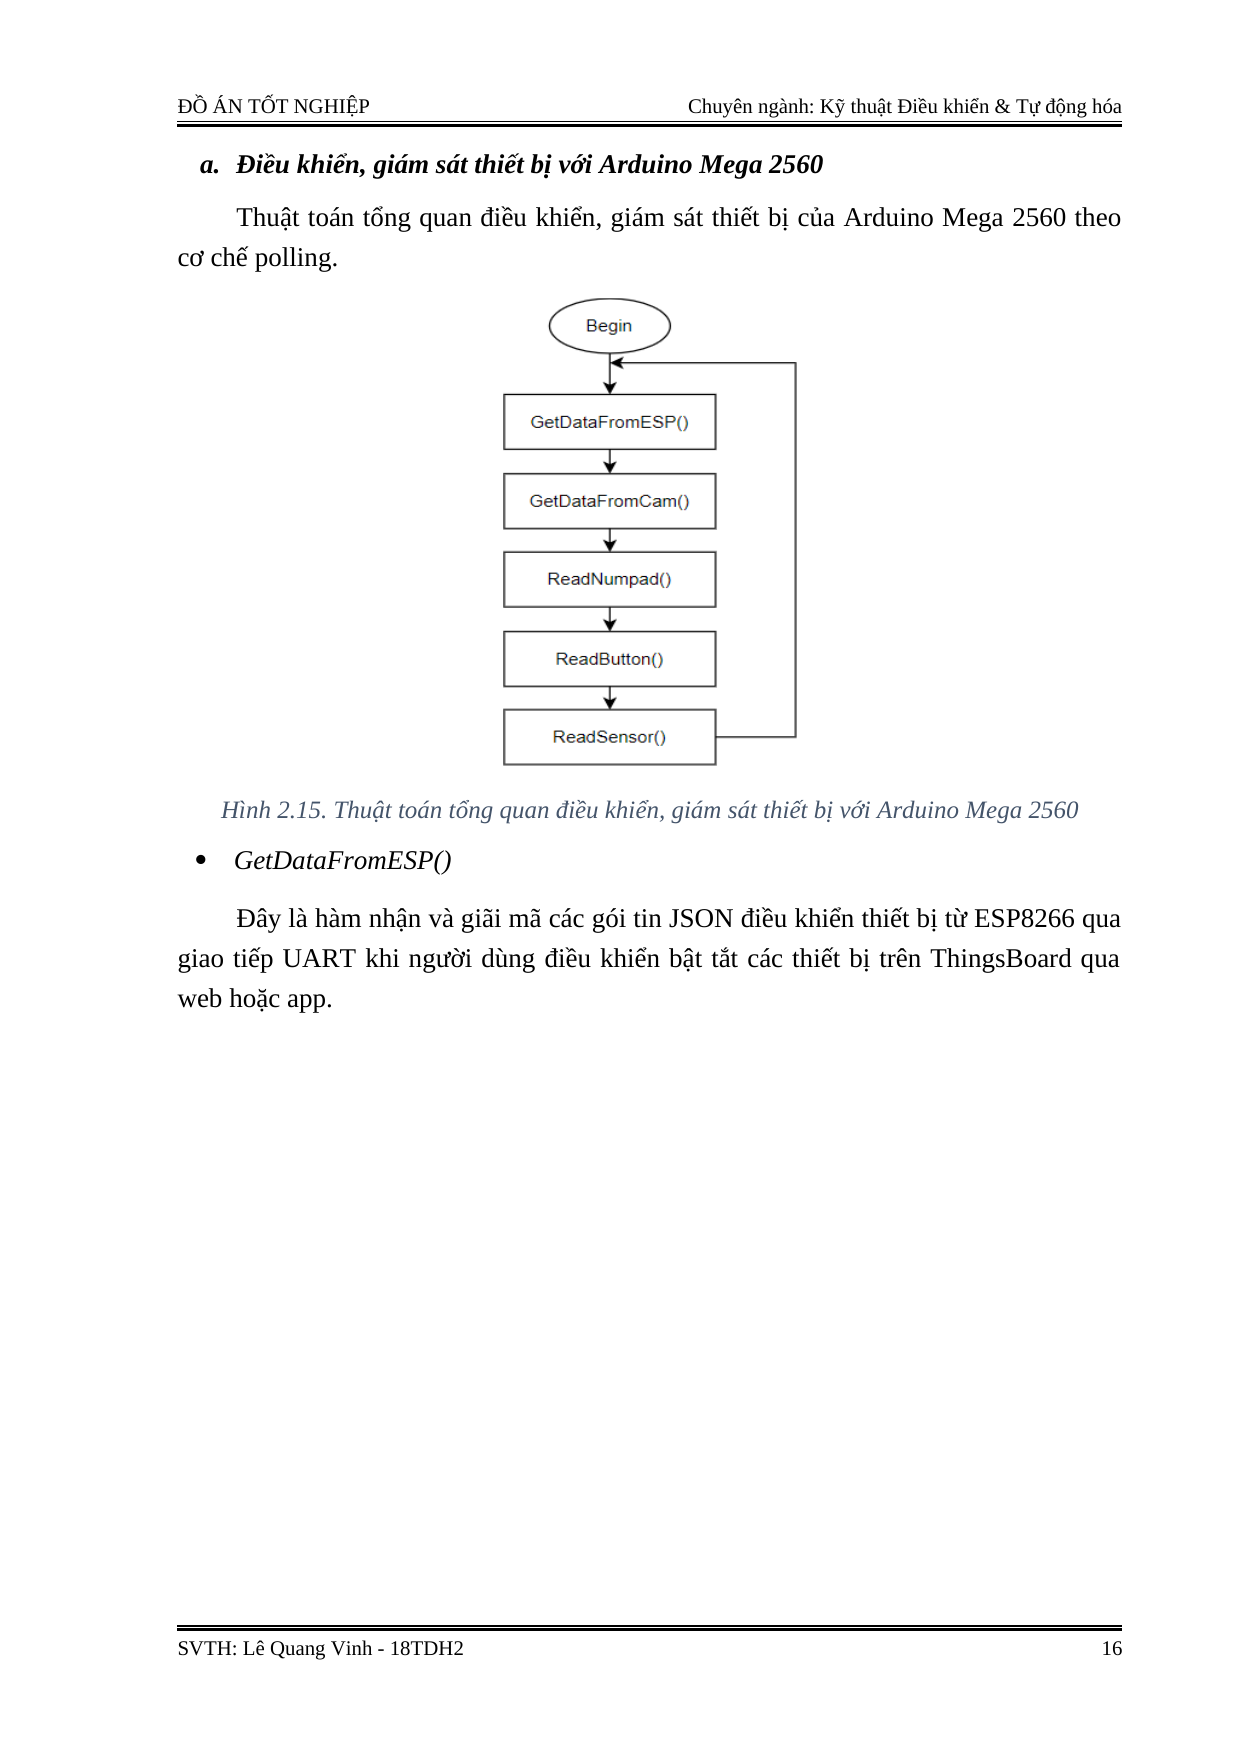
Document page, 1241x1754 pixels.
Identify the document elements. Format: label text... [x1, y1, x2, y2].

text Thuật toán tổng quan điều khiển, giám sát thiết bị của Arduino Mega 2560 theo cơ chế polling. [177, 201, 1122, 272]
text Điều khiển, giám sát thiết bị với Arduino Mega 2560 [200, 148, 1122, 179]
list GetDataFromESP() [196, 844, 1122, 876]
text Đây là hàm nhận và giãi mã các gói tin JSON điều khiển thiết bị từ ESP8266 qua giao tiếp UART khi người dùng điều khiển bật tắt các thiết bị trên ThingsBoard qua web hoặc app. [177, 902, 1122, 1014]
picture [496, 298, 804, 769]
